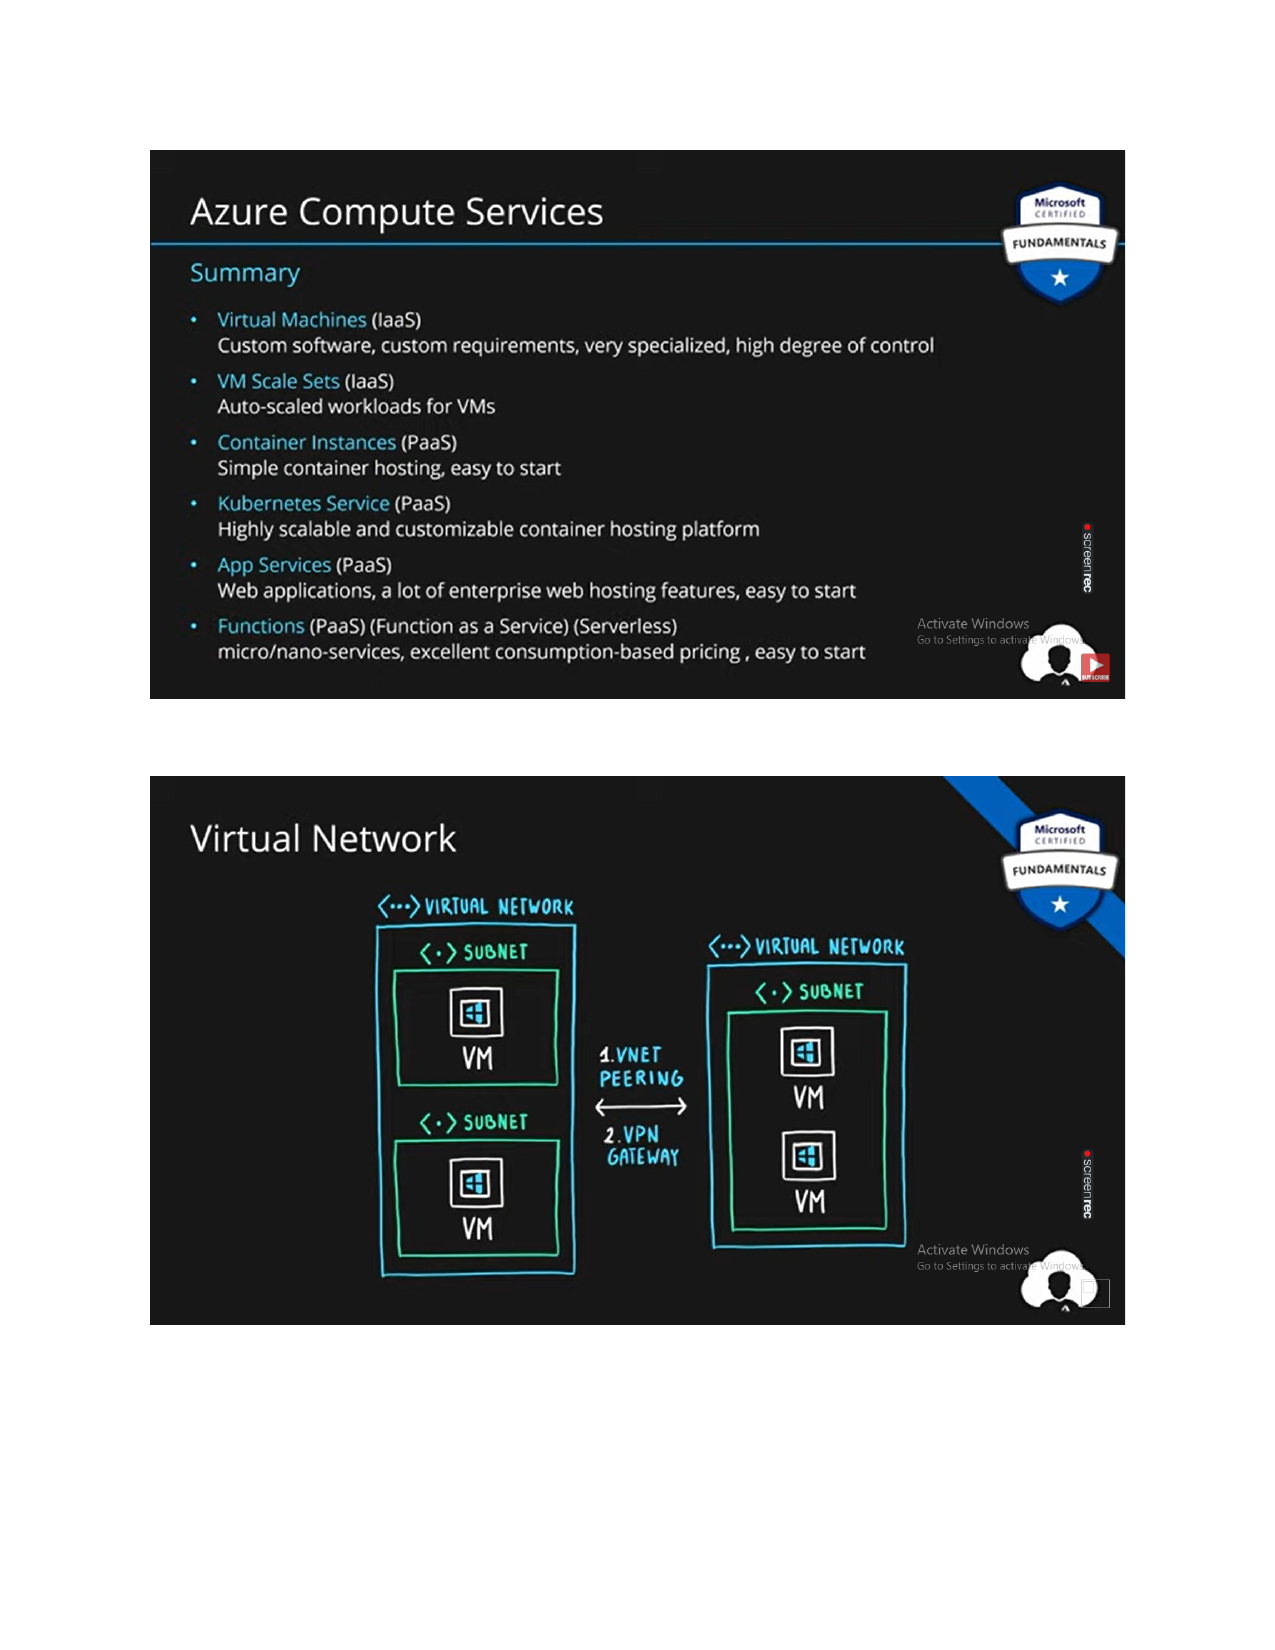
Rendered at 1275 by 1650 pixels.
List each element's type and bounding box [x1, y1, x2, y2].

picture [150, 150, 1125, 699]
picture [150, 776, 1125, 1325]
